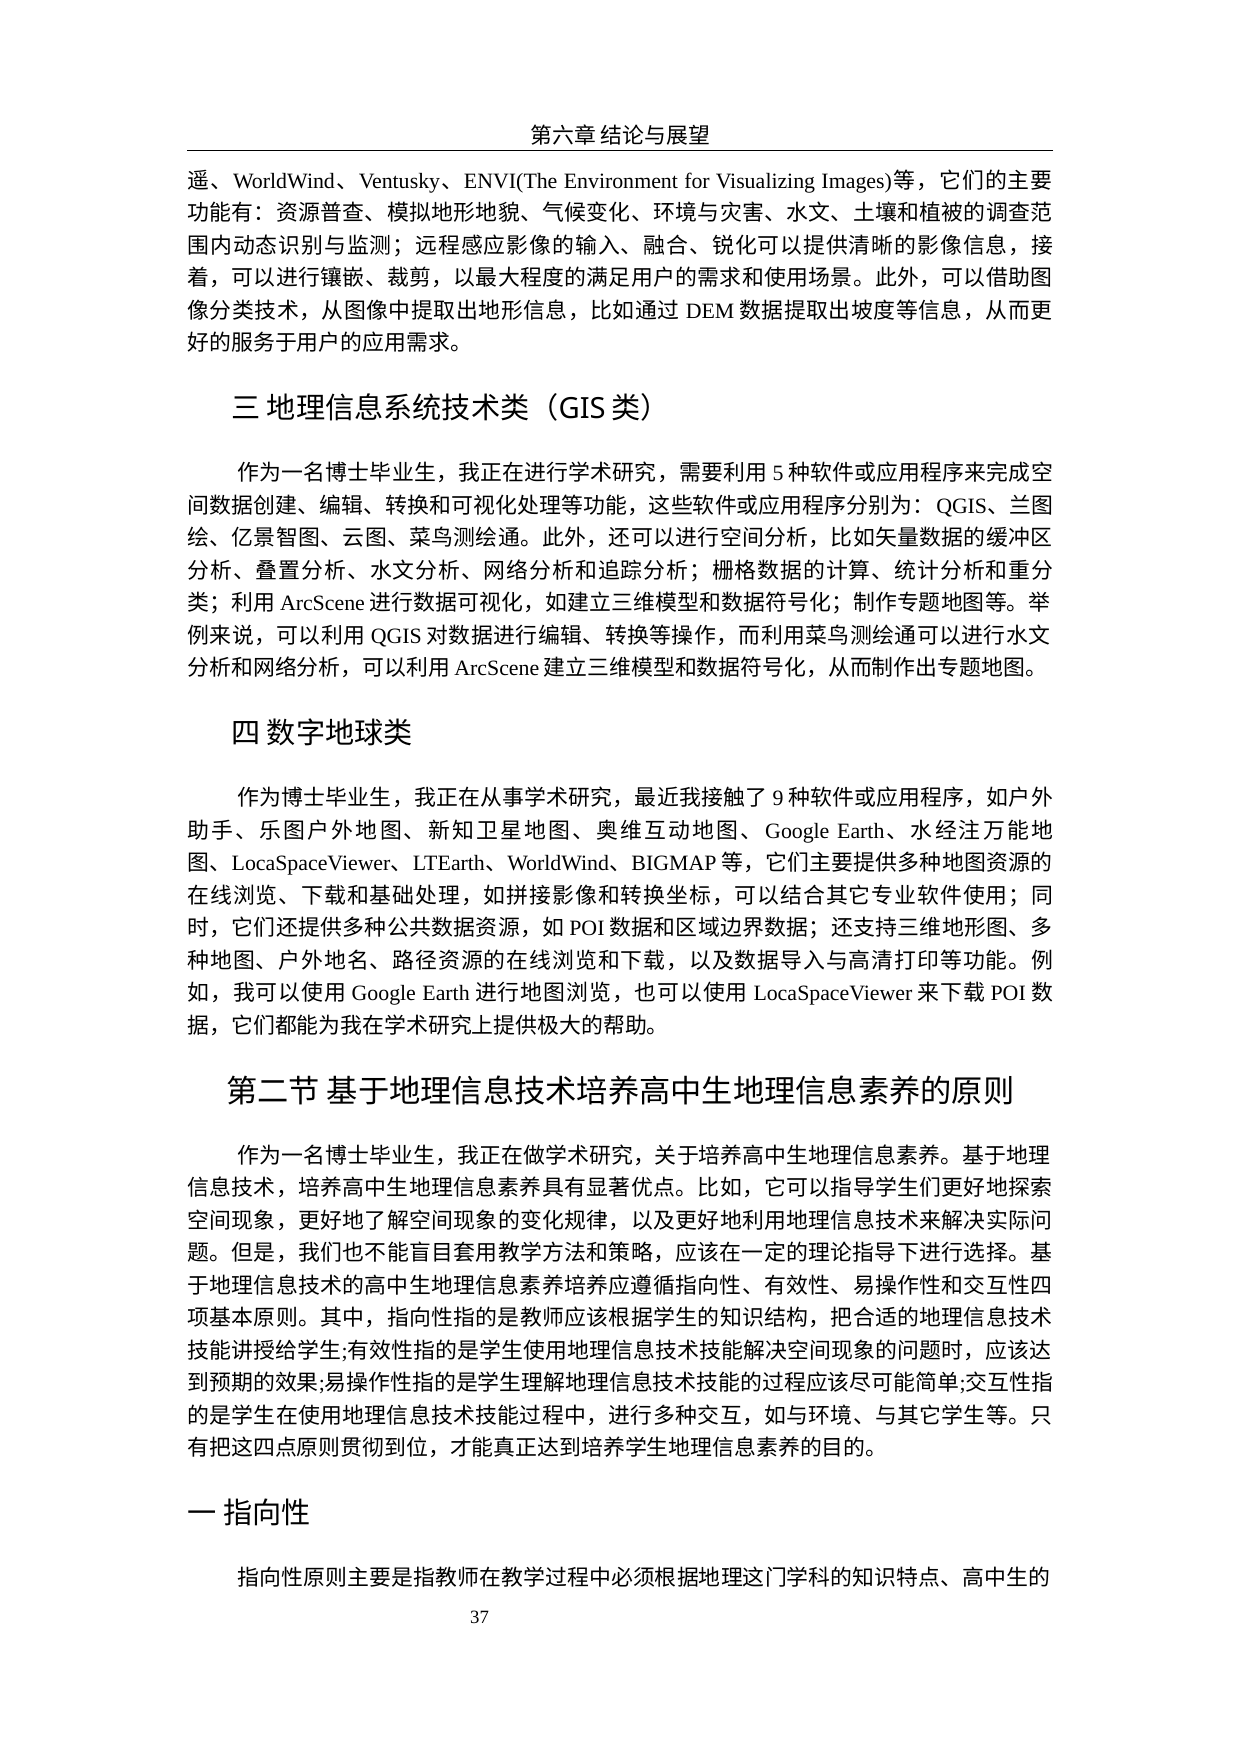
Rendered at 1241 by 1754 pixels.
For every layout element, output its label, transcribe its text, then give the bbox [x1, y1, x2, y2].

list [187, 1560, 1053, 1592]
list 作为一名博士毕业生，我正在做学术研究，关于培养高中生地理信息素养。基于地理信息技术，培养高中生地理信息素养具有显著优点。比如，它可以指导学生们更好地探索空间现象，更好地了解空间现象的变化规律，以及更好地利用地理信息技术来解决实际问题。但是，我们也不能盲目套用教学方法和策略，应该在一定的理论指导下进行选择。基于地理信息技术的高中生地理信息素养培养应遵循指向性、有效性、易操作性和交互性四项基本原则。其中，指向性指的是教师应该根据学生的知识结构，把合适的地理信息技术技能讲授给学生;有效性指的是学生使用地理信息技术技能解决空间现象的问题时，应该达到预期的效果;易操作性指的是学生理解地理信息技术技能的过程应该尽可能简单;交互性指的是学生在使用地理信息技术技能过程中，进行多种交互，如与环境、与其它学生等。只有把这四点原则贯彻到位，才能真正达到培养学生地理信息素养的目的。 [187, 1137, 1053, 1462]
list 三 地理信息系统技术类（GIS类） [231, 374, 1053, 439]
text 一 指向性 [187, 1479, 1053, 1544]
list 作为一名博士毕业生，我正在进行学术研究，需要利用5种软件或应用程序来完成空间数据创建、编辑、转换和可视化处理等功能，这些软件或应用程序分别为：QGIS、兰图绘、亿景智图、云图、菜鸟测绘通。此外，还可以进行空间分析，比如矢量数据的缓冲区分析、叠置分析、水文分析、网络分析和追踪分析；栅格数据的计算、统计分析和重分类；利用ArcScene进行数据可视化，如建立三维模型和数据符号化；制作专题地图等。举例来说，可以利用QGIS对数据进行编辑、转换等操作，而利用菜鸟测绘通可以进行水文分析和网络分析，可以利用ArcScene建立三维模型和数据符号化，从而制作出专题地图。 [187, 455, 1053, 682]
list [187, 162, 1053, 357]
list 作为博士毕业生，我正在从事学术研究，最近我接触了9种软件或应用程序，如户外助手、乐图户外地图、新知卫星地图、奥维互动地图、Google Earth、水经注万能地图、LocaSpaceViewer、LTEarth、WorldWind、BIGMAP等，它们主要提供多种地图资源的在线浏览、下载和基础处理，如拼接影像和转换坐标，可以结合其它专业软件使用；同时，它们还提供多种公共数据资源，如POI数据和区域边界数据；还支持三维地形图、多种地图、户外地名、路径资源的在线浏览和下载，以及数据导入与高清打印等功能。例如，我可以使用Google Earth进行地图浏览，也可以使用LocaSpaceViewer来下载POI数据，它们都能为我在学术研究上提供极大的帮助。 [187, 780, 1053, 1040]
list 第二节 基于地理信息技术培养高中生地理信息素养的原则 [187, 1056, 1053, 1121]
list 四 数字地球类 [231, 699, 1053, 764]
